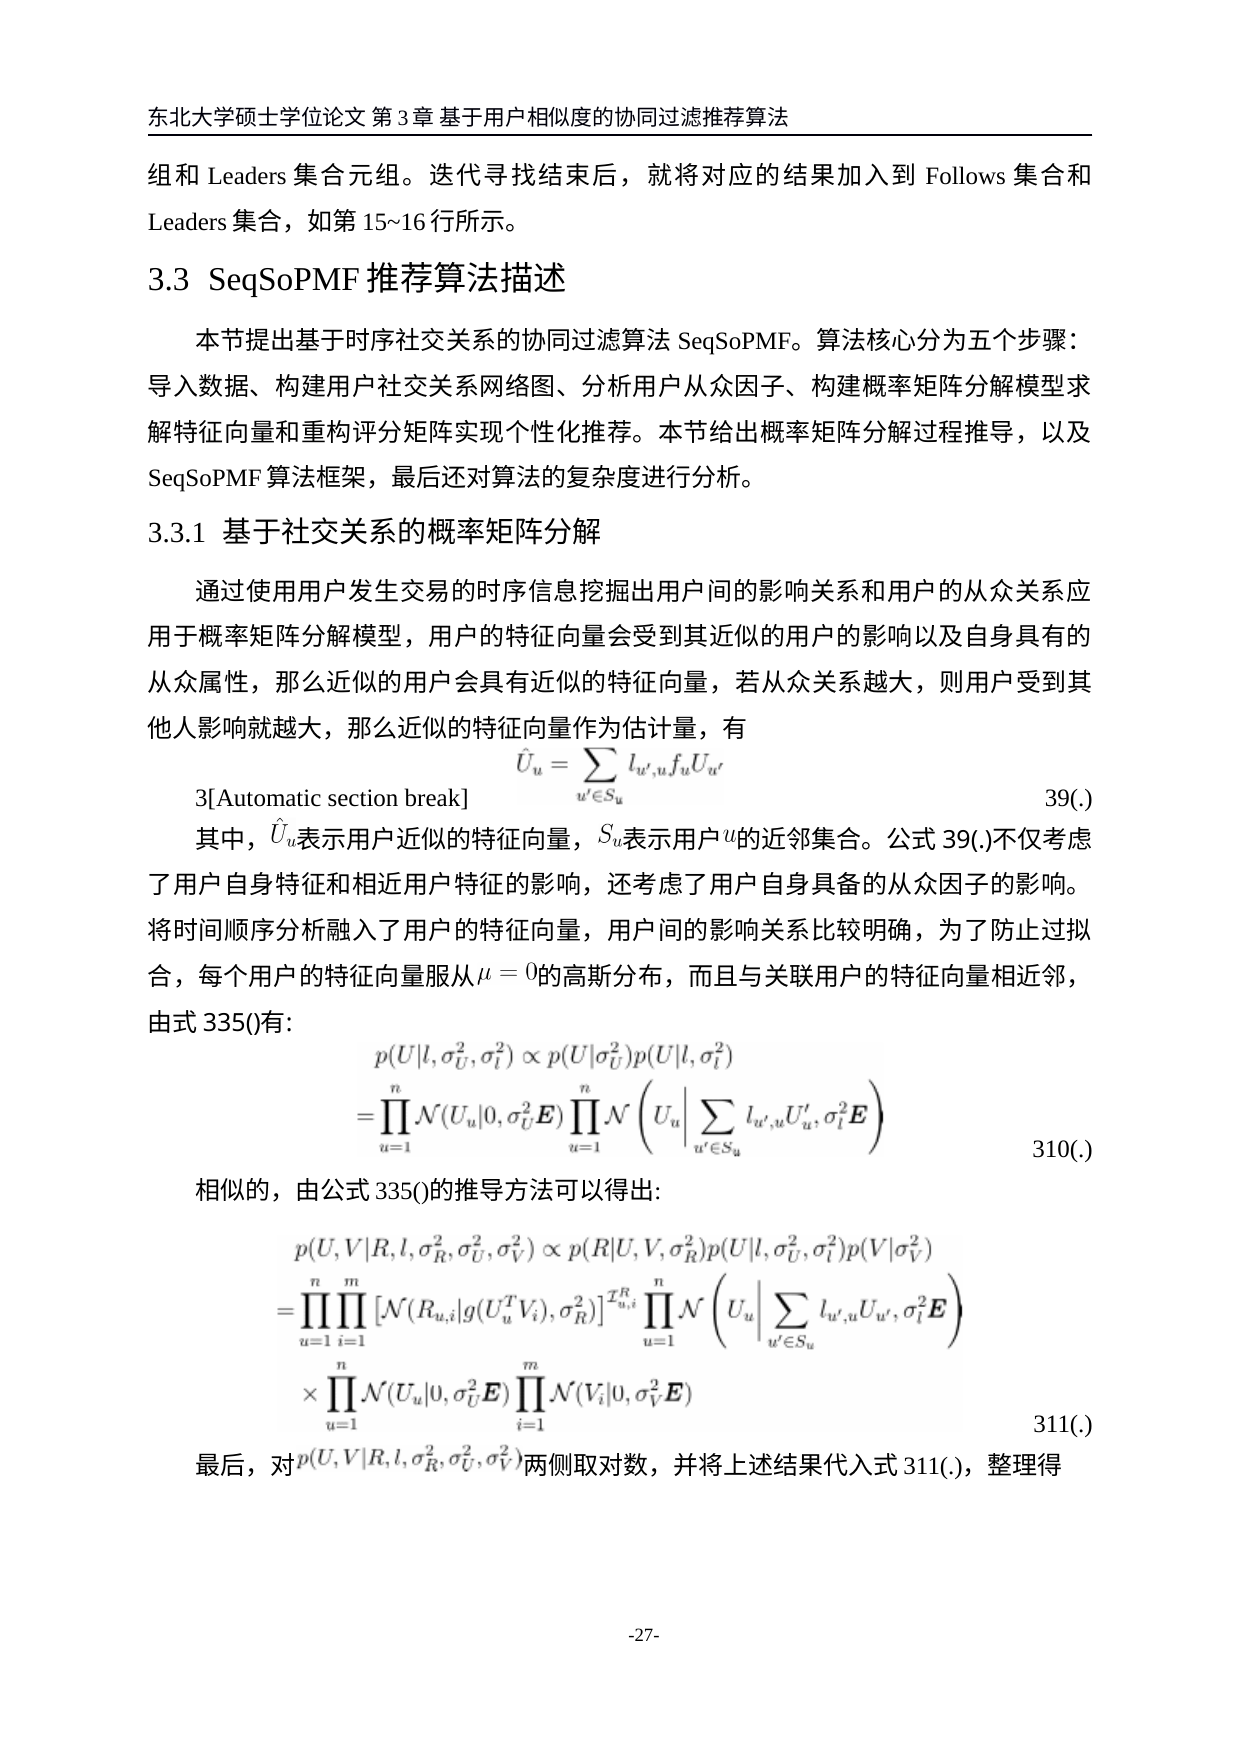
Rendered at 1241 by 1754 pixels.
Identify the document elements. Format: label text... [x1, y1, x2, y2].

text 本节提出基于时序社交关系的协同过滤算法SeqSoPMF。算法核心分为五个步骤：导入数据、构建用户社交关系网络图、分析用户从众因子、构建概率矩阵分解模型求解特征向量和重构评分矩阵实现个性化推荐。本节给出概率矩阵分解过程推导，以及SeqSoPMF算法框架，最后还对算法的复杂度进行分析。 [148, 313, 1092, 496]
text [148, 148, 1092, 239]
subtitle 基于社交关系的概率矩阵分解 [148, 508, 1092, 551]
subtitle SeqSoPMF推荐算法描述 [148, 252, 1092, 300]
text 通过使用用户发生交易的时序信息挖掘出用户间的影响关系和用户的从众关系应用于概率矩阵分解模型，用户的特征向量会受到其近似的用户的影响以及自身具有的从众属性，那么近似的用户会具有近似的特征向量，若从众关系越大，则用户受到其他人影响就越大，那么近似的特征向量作为估计量，有 [148, 563, 1092, 747]
text 其中，表示用户近似的特征向量，表示用户的近邻集合。公式(3.9)不仅考虑了用户自身特征和相近用户特征的影响，还考虑了用户自身具备的从众因子的影响。将时间顺序分析融入了用户的特征向量，用户间的影响关系比较明确，为了防止过拟合，每个用户的特征向量服从的高斯分布，而且与关联用户的特征向量相近邻，由式(3.5)有: [148, 811, 1092, 1041]
